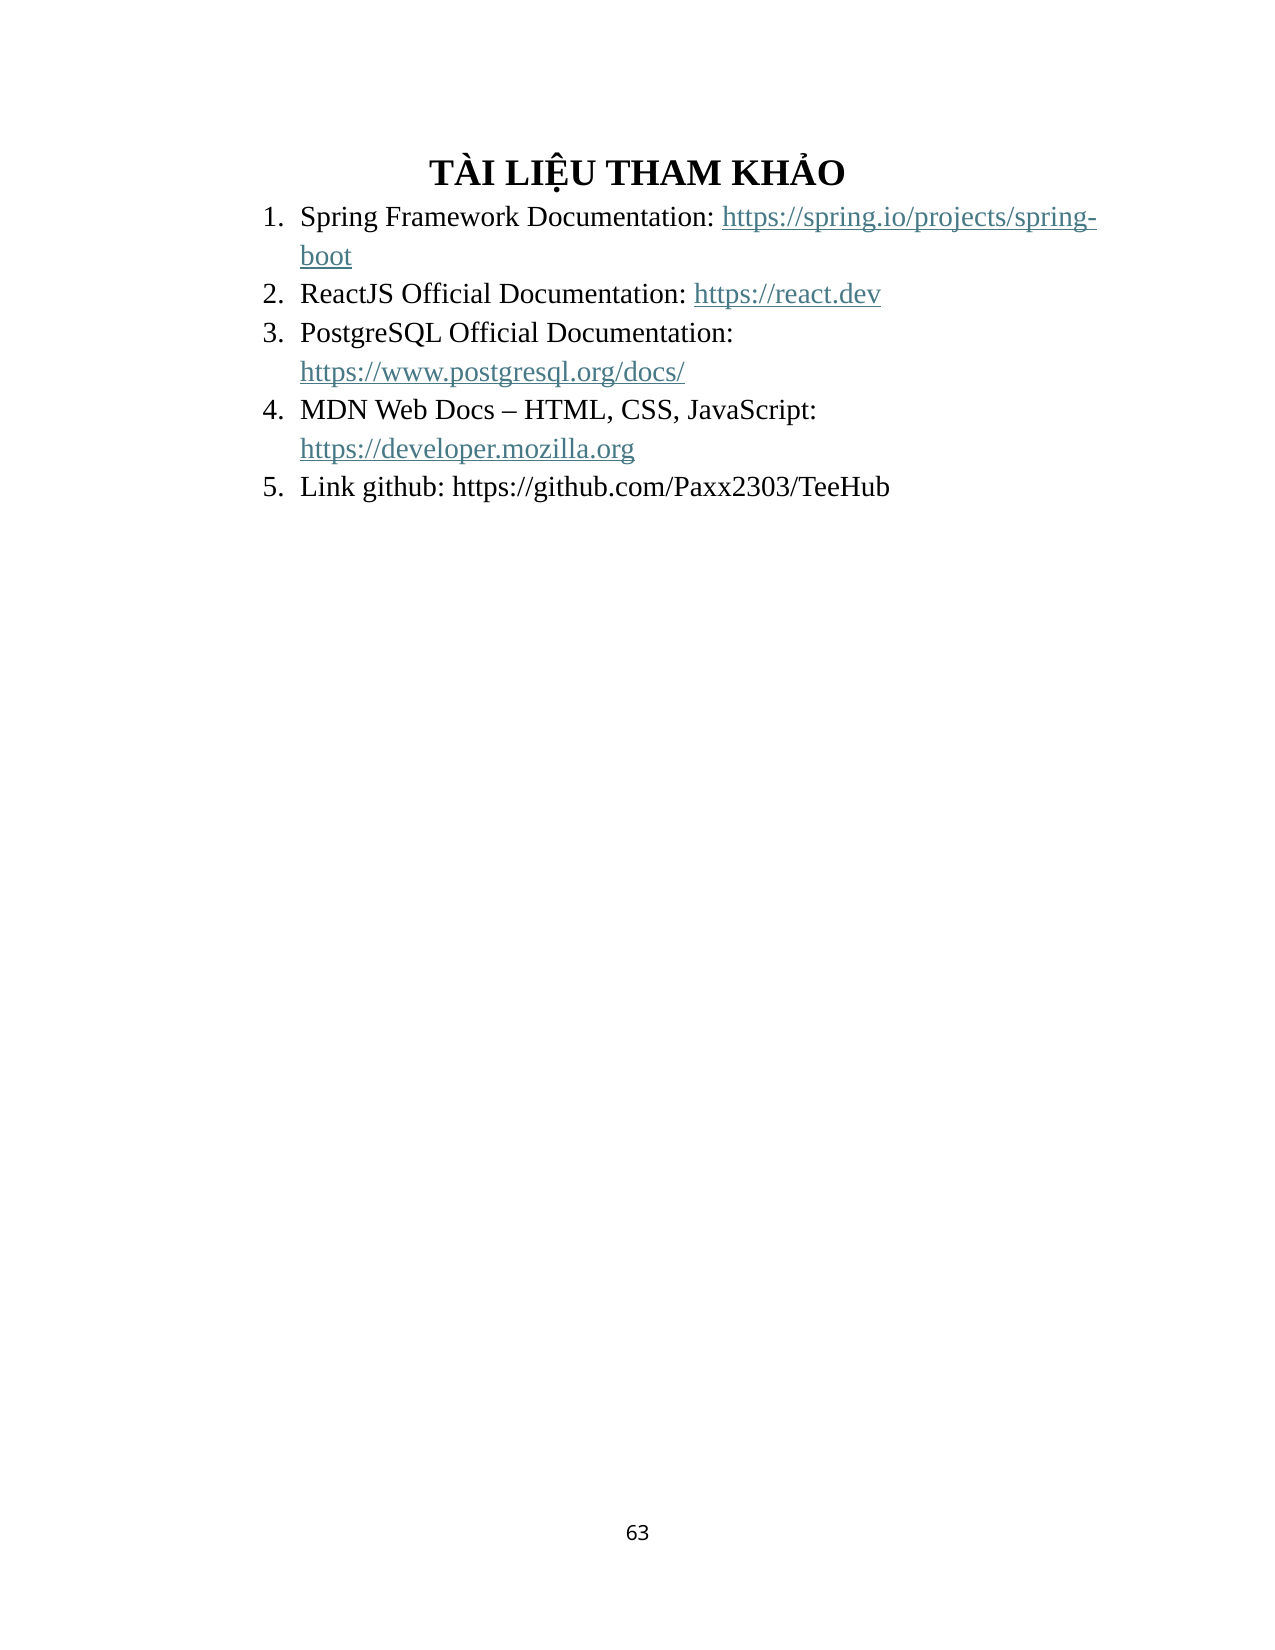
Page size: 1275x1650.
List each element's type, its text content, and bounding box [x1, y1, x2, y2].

list PostgreSQL Official Documentation: https://www.postgresql.org/docs/ [262, 315, 1125, 387]
subtitle TÀI LIỆU THAM KHẢO [150, 150, 1125, 193]
list Spring Framework Documentation: https://spring.io/projects/spring-boot [262, 199, 1125, 272]
list MDN Web Docs – HTML, CSS, JavaScript: https://developer.mozilla.org [262, 392, 1125, 464]
list ReactJS Official Documentation: https://react.dev [262, 277, 1125, 310]
list Link github: https://github.com/Paxx2303/TeeHub [262, 469, 1125, 503]
